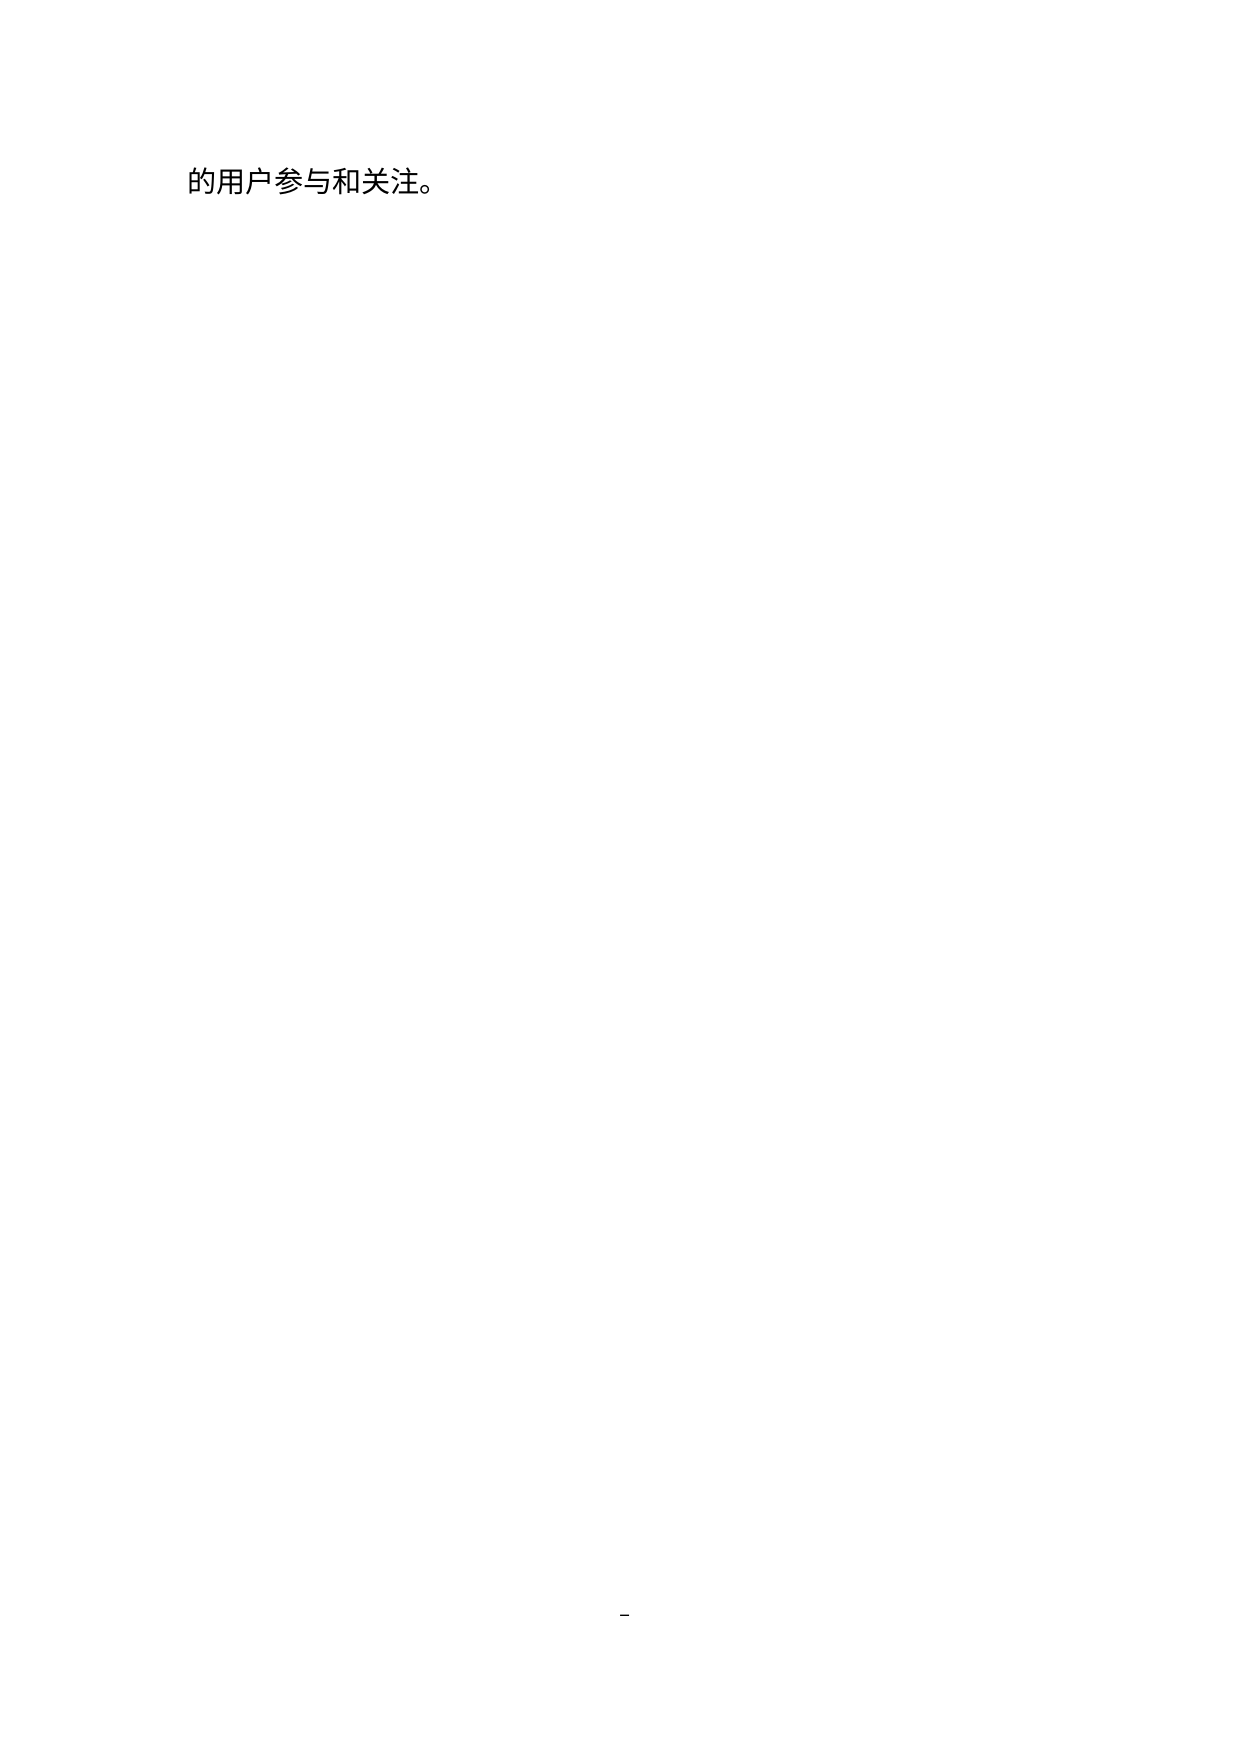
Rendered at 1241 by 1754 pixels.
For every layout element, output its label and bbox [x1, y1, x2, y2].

list [187, 158, 1053, 201]
